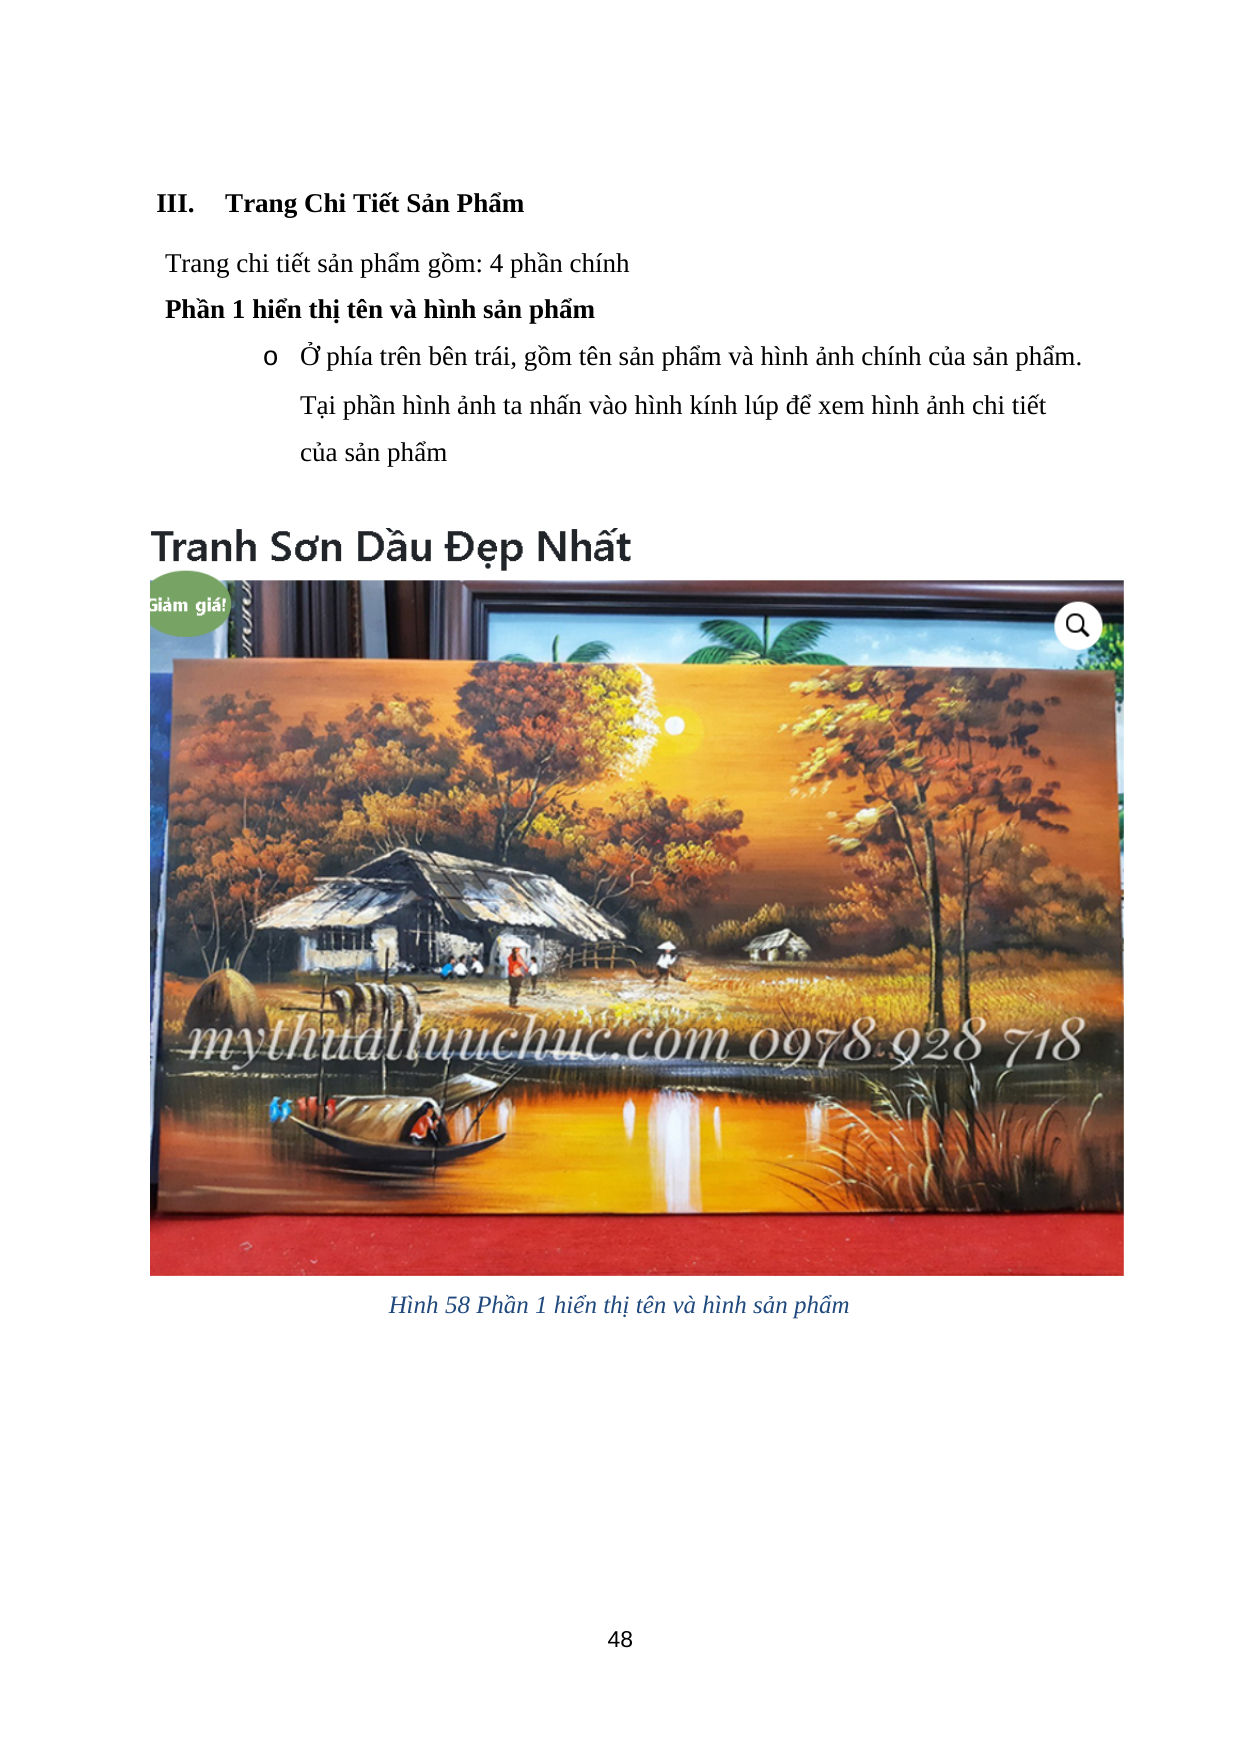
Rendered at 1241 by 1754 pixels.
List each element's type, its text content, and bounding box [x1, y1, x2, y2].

picture [150, 528, 1125, 1277]
text Hình 58 Phần 1 hiển thị tên và hình sản phẩm [150, 1290, 1090, 1319]
subtitle Trang Chi Tiết Sản Phẩm [179, 187, 1090, 219]
list Ở phía trên bên trái, gồm tên sản phẩm và hình ảnh chính của sản phẩm. Tại phần hình ảnh ta nhấn vào hình kính lúp để xem hình ảnh chi tiết của sản phẩm [262, 340, 1090, 467]
text Trang chi tiết sản phẩm gồm: 4 phần chính [150, 247, 1090, 278]
list Phần 1 hiển thị tên và hình sản phẩm [165, 293, 1090, 324]
